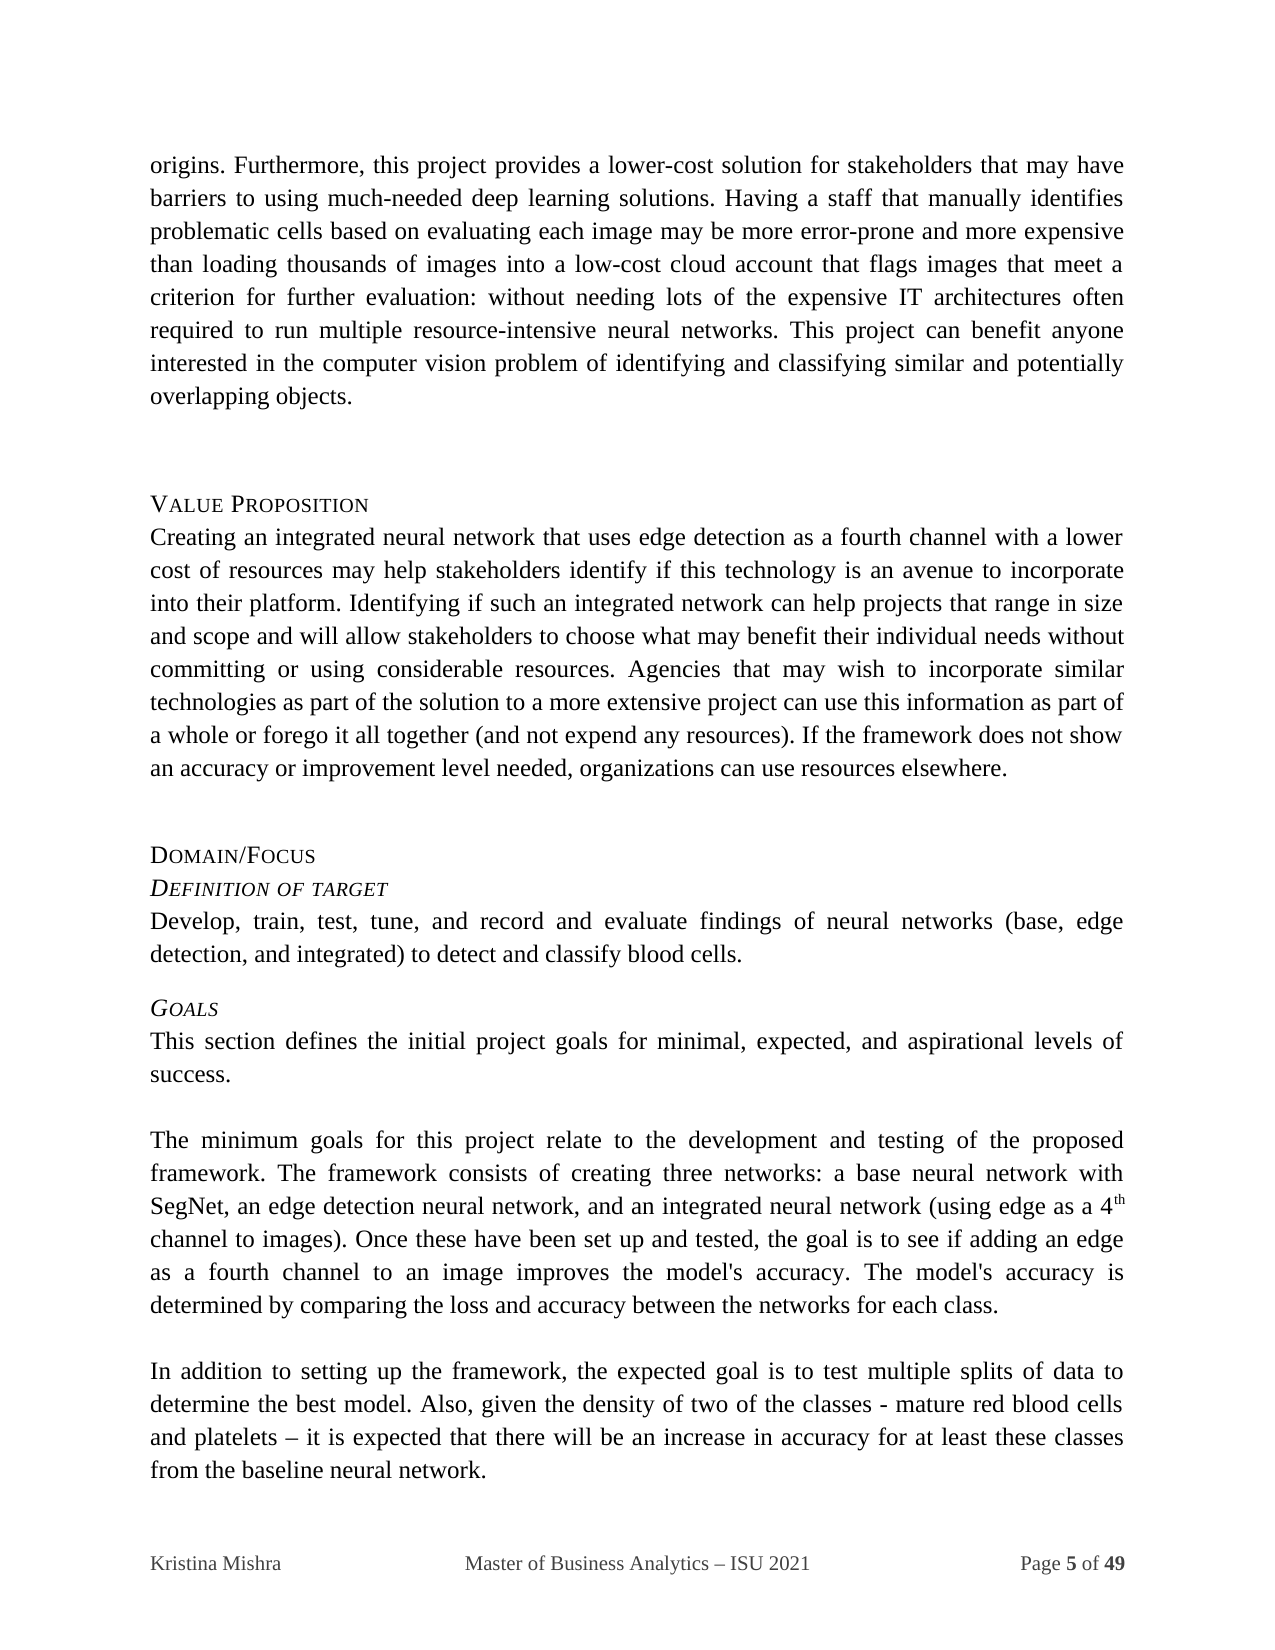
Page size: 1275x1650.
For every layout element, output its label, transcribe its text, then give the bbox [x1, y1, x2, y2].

list In addition to setting up the framework, the expected goal is to test multiple splits of data to determine the best model. Also, given the density of two of the classes - mature red blood cells and platelets – it is expected that there will be an increase in accuracy for at least these classes from the baseline neural network. [150, 1356, 1125, 1484]
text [150, 150, 1125, 410]
subtitle Definition of target [150, 873, 1125, 902]
list This section defines the initial project goals for minimal, expected, and aspirational levels of success. [150, 1026, 1125, 1088]
subtitle Value Proposition [150, 489, 1125, 518]
subtitle Goals [150, 993, 1125, 1022]
subtitle Domain/Focus [150, 840, 1125, 869]
list Develop, train, test, tune, and record and evaluate findings of neural networks (base, edge detection, and integrated) to detect and classify blood cells. [150, 906, 1125, 968]
list The minimum goals for this project relate to the development and testing of the proposed framework. The framework consists of creating three networks: a base neural network with SegNet, an edge detection neural network, and an integrated neural network (using edge as a 4th channel to images). Once these have been set up and tested, the goal is to see if adding an edge as a fourth channel to an image improves the model's accuracy. The model's accuracy is determined by comparing the loss and accuracy between the networks for each class. [150, 1125, 1125, 1319]
list Creating an integrated neural network that uses edge detection as a fourth channel with a lower cost of resources may help stakeholders identify if this technology is an avenue to incorporate into their platform. Identifying if such an integrated network can help projects that range in size and scope and will allow stakeholders to choose what may benefit their individual needs without committing or using considerable resources. Agencies that may wish to incorporate similar technologies as part of the solution to a more extensive project can use this information as part of a whole or forego it all together (and not expend any resources). If the framework does not show an accuracy or improvement level needed, organizations can use resources elsewhere. [150, 522, 1125, 782]
